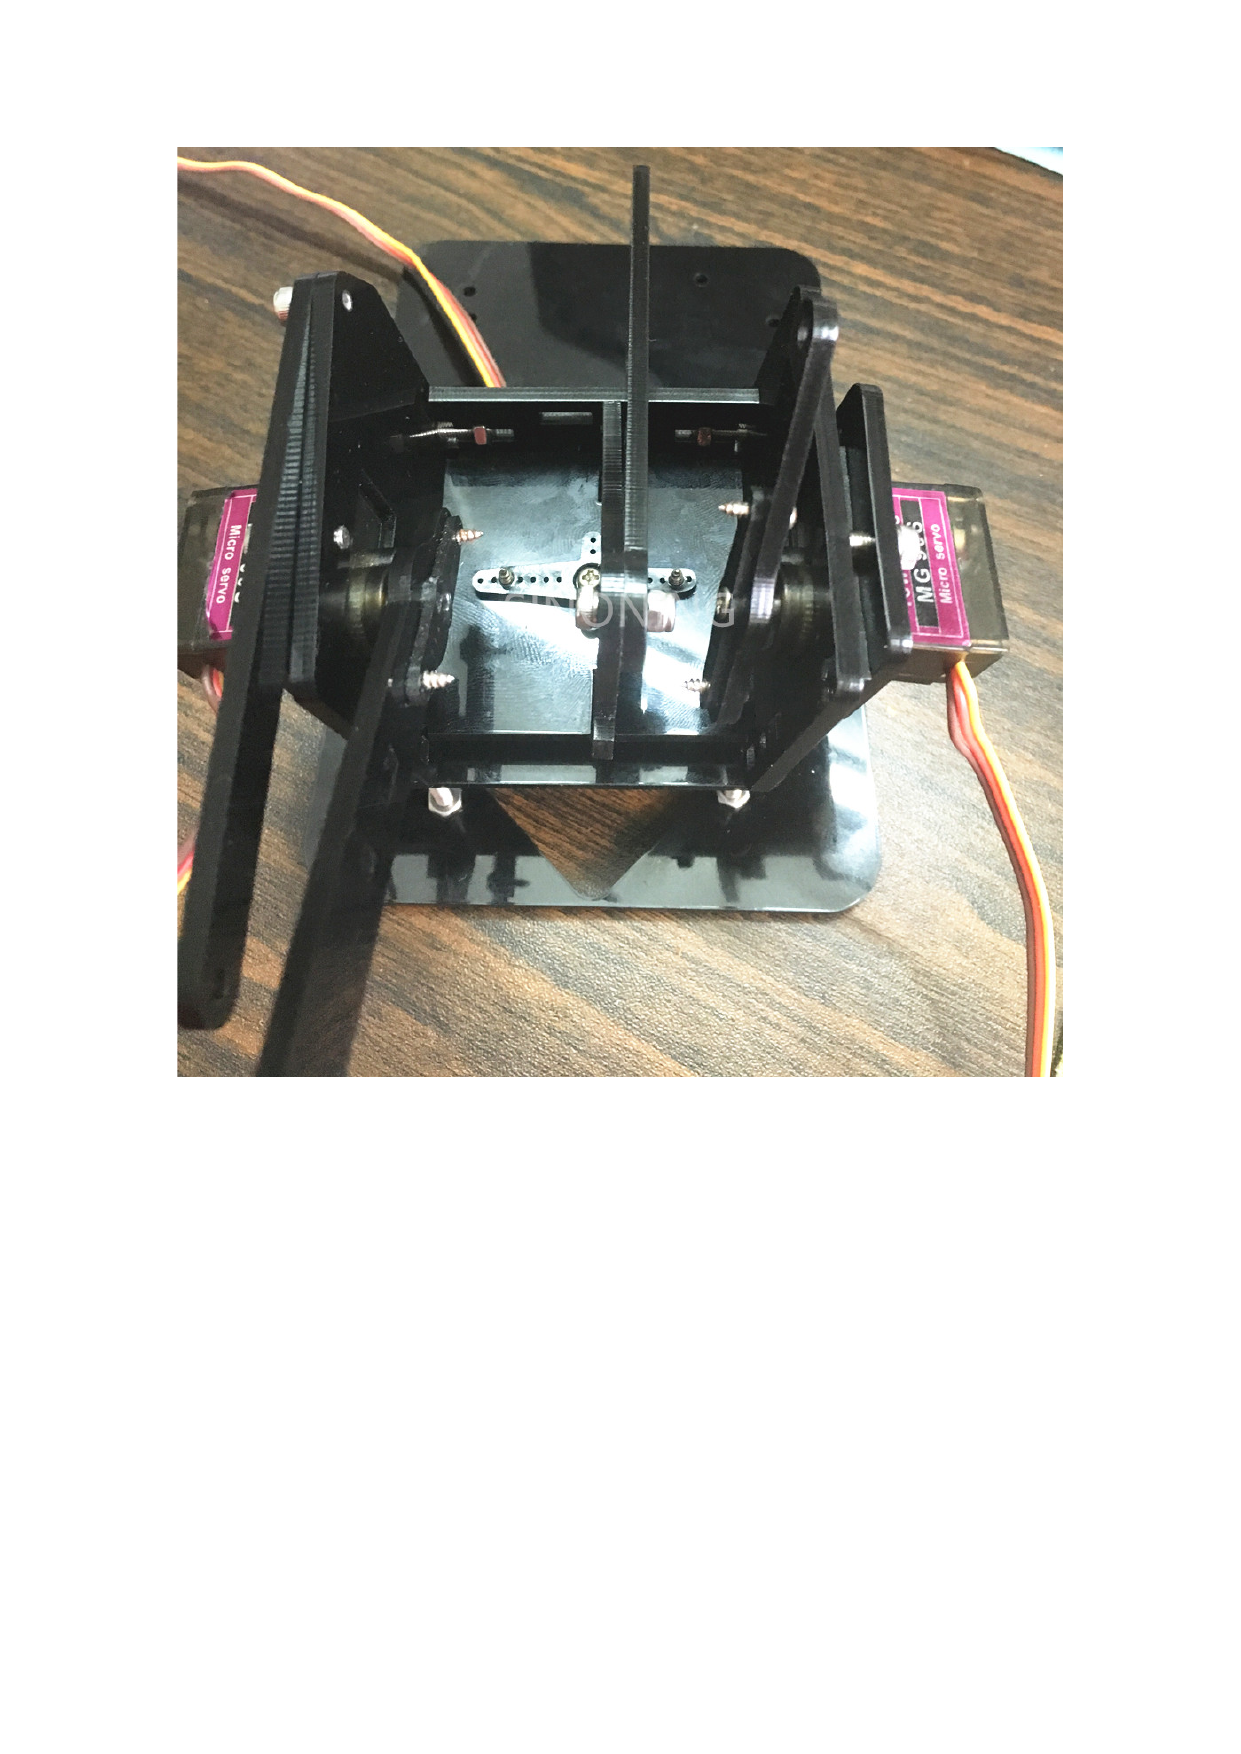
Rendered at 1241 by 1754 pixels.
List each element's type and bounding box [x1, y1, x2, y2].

picture [177, 147, 1063, 1077]
